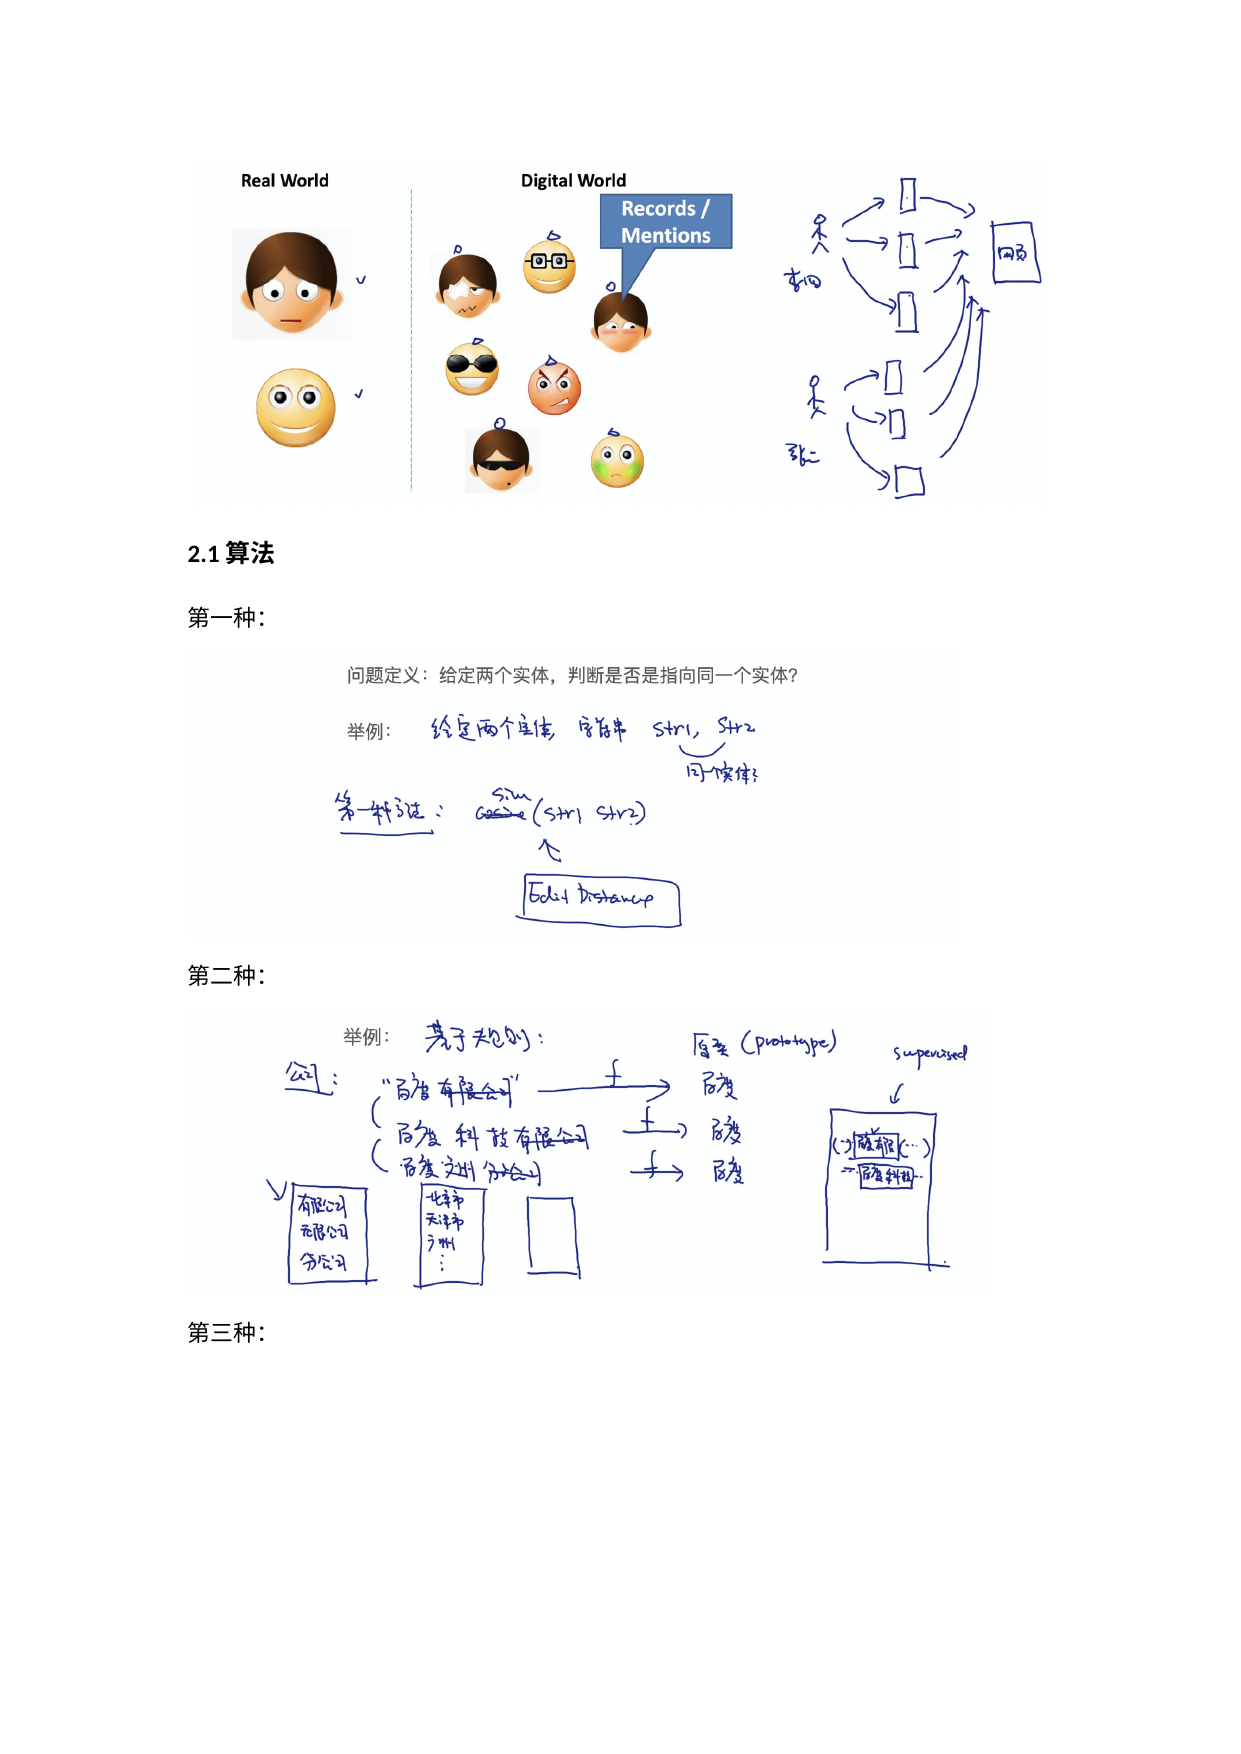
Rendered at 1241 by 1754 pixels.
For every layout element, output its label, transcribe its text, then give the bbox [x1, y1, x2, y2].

text 第三种： [187, 1299, 1053, 1364]
text 2.1 算法 [187, 519, 1053, 584]
picture [187, 162, 1053, 509]
text 第二种： [187, 942, 1053, 1007]
picture [187, 649, 962, 939]
text 第一种： [187, 584, 1053, 649]
picture [187, 1007, 994, 1295]
